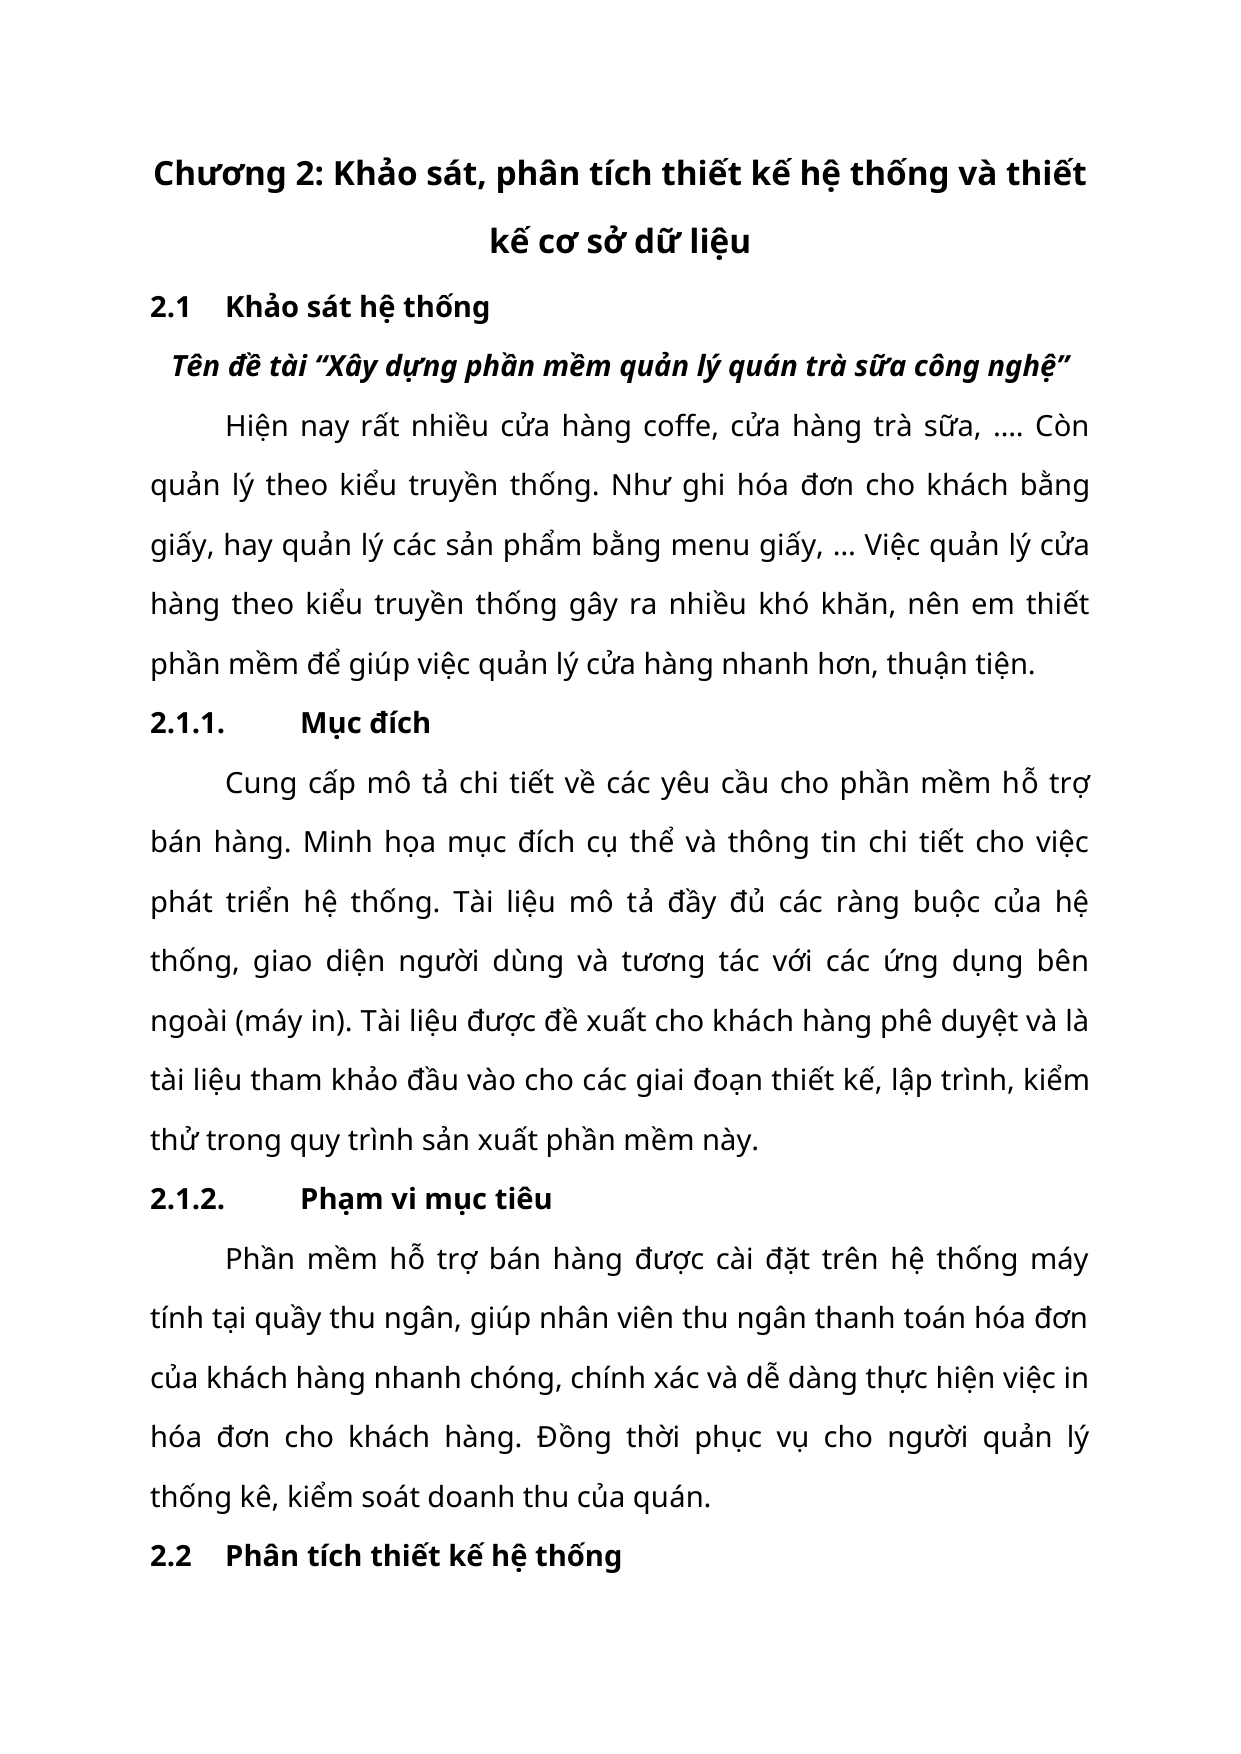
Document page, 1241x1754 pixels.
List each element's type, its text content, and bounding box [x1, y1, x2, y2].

list Khảo sát hệ thống [150, 286, 1090, 326]
list Hiện nay rất nhiều cửa hàng coffe, cửa hàng trà sữa, …. Còn quản lý theo kiểu truyền thống. Như ghi hóa đơn cho khách bằng giấy, hay quản lý các sản phẩm bằng menu giấy, … Việc quản lý cửa hàng theo kiểu truyền thống gây ra nhiều khó khăn, nên em thiết phần mềm để giúp việc quản lý cửa hàng nhanh hơn, thuận tiện. [150, 405, 1090, 683]
list Phần mềm hỗ trợ bán hàng được cài đặt trên hệ thống máy tính tại quầy thu ngân, giúp nhân viên thu ngân thanh toán hóa đơn của khách hàng nhanh chóng, chính xác và dễ dàng thực hiện việc in hóa đơn cho khách hàng. Đồng thời phục vụ cho người quản lý thống kê, kiểm soát doanh thu của quán. [150, 1238, 1090, 1516]
list Phạm vi mục tiêu [150, 1178, 1090, 1218]
list Mục đích [150, 703, 1090, 742]
list Cung cấp mô tả chi tiết về các yêu cầu cho phần mềm hỗ trợ bán hàng. Minh họa mục đích cụ thể và thông tin chi tiết cho việc phát triển hệ thống. Tài liệu mô tả đầy đủ các ràng buộc của hệ thống, giao diện người dùng và tương tác với các ứng dụng bên ngoài (máy in). Tài liệu được đề xuất cho khách hàng phê duyệt và là tài liệu tham khảo đầu vào cho các giai đoạn thiết kế, lập trình, kiểm thử trong quy trình sản xuất phần mềm này. [150, 762, 1090, 1159]
list Tên đề tài “Xây dựng phần mềm quản lý quán trà sữa công nghệ” [150, 346, 1090, 385]
list Phân tích thiết kế hệ thống [150, 1535, 1090, 1575]
list Chương 2: Khảo sát, phân tích thiết kế hệ thống và thiết kế cơ sở dữ liệu [150, 150, 1090, 263]
